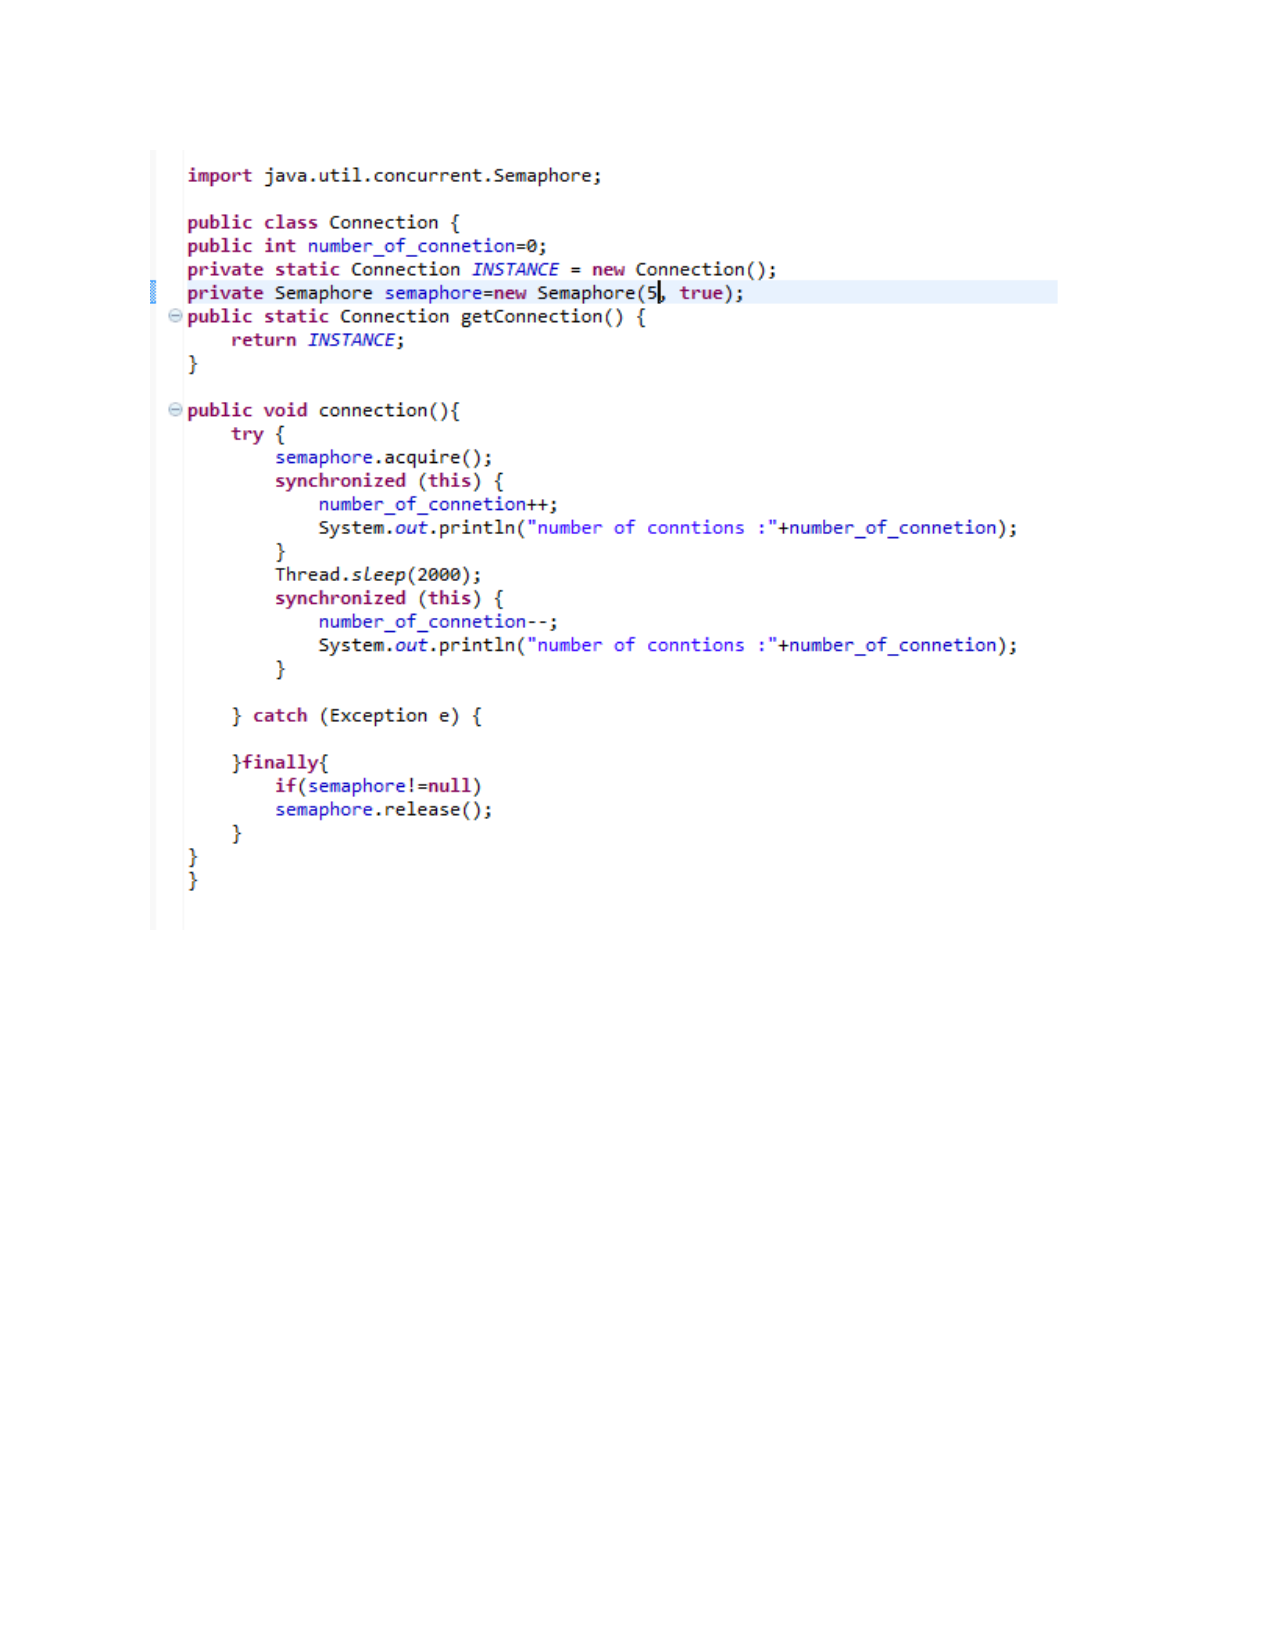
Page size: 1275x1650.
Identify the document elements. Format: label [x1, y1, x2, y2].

picture [150, 150, 1058, 930]
